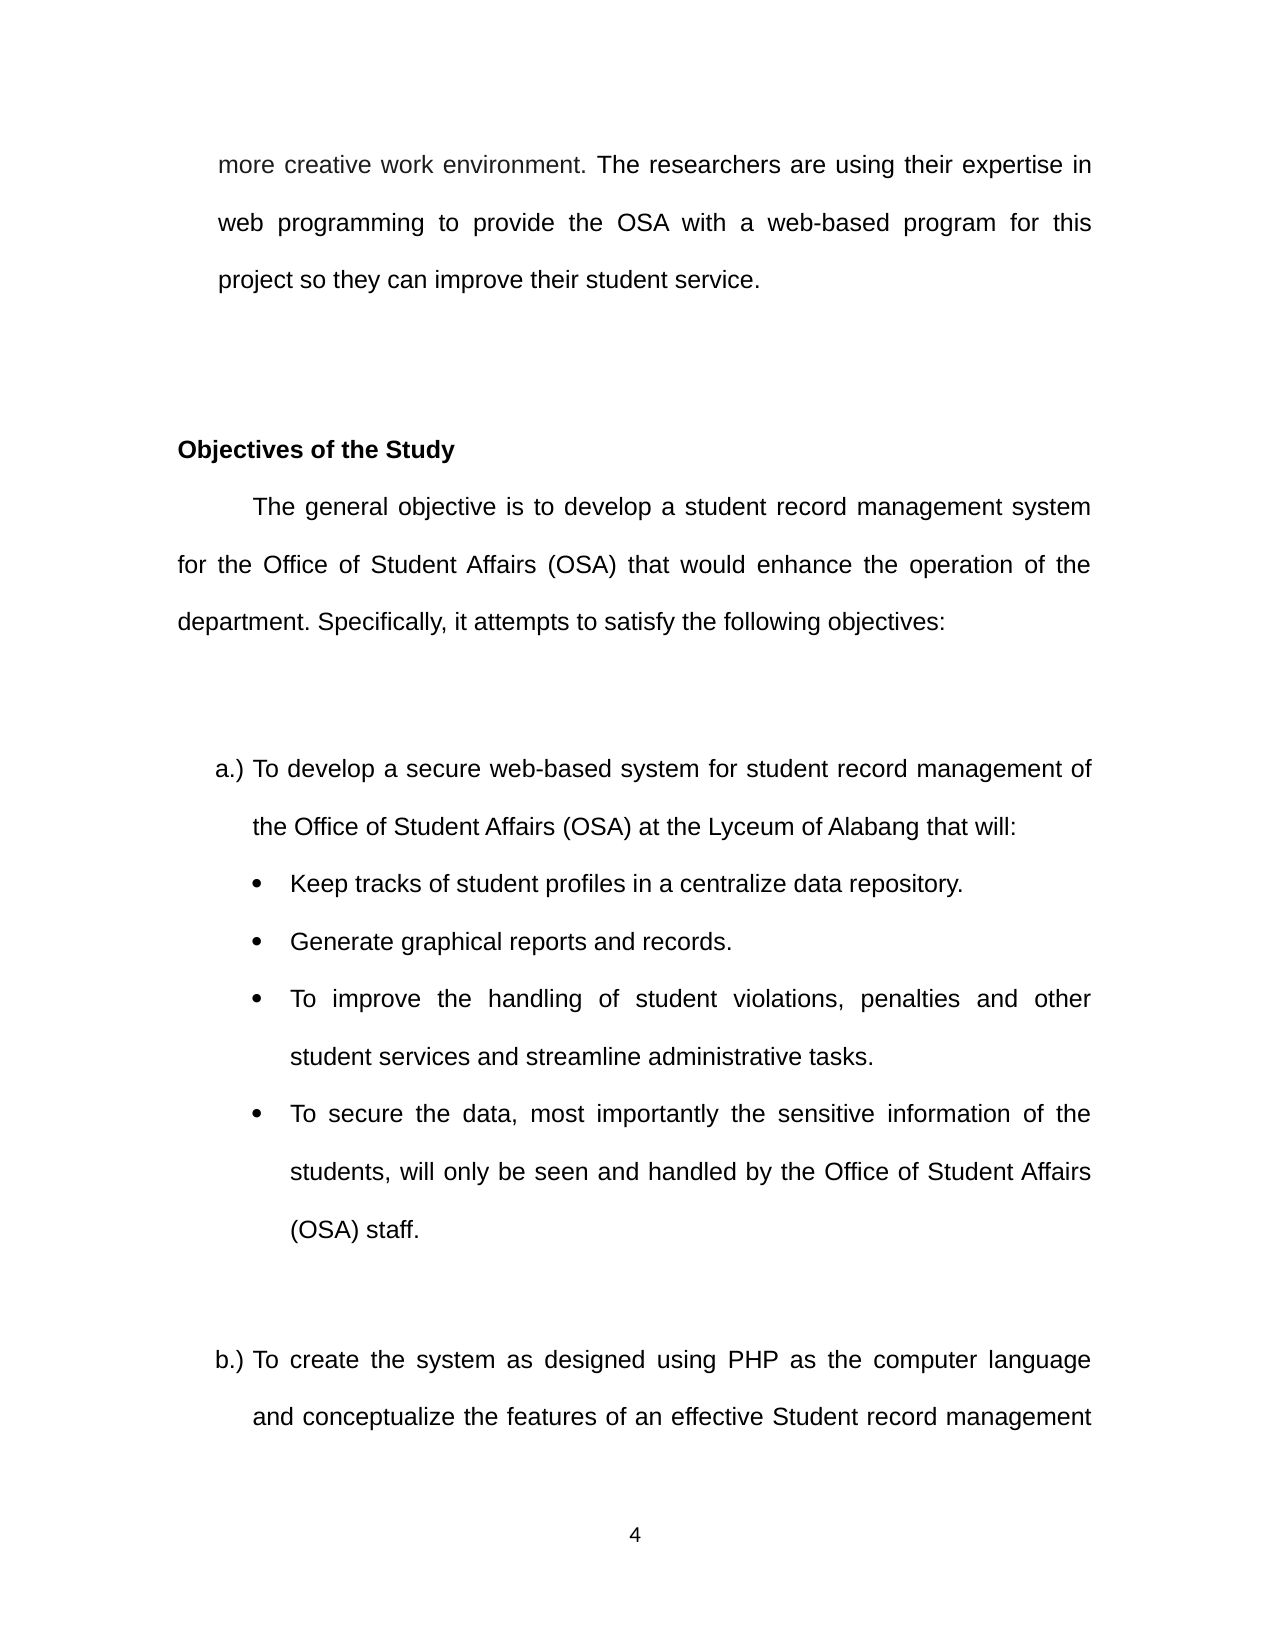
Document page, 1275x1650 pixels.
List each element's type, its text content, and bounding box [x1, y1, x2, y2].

list To improve the handling of student violations, penalties and other student services and streamline administrative tasks. [252, 984, 1093, 1071]
list Generate graphical reports and records. [252, 927, 1093, 956]
list Keep tracks of student profiles in a centralize data repository. [252, 869, 1093, 898]
list To develop a secure web-based system for student record management of the Office of Student Affairs (OSA) at the Lyceum of Alabang that will: [215, 754, 1093, 840]
text Objectives of the Study [177, 434, 1093, 463]
text The general objective is to develop a student record management system for the Office of Student Affairs (OSA) that would enhance the operation of the department. Specifically, it attempts to satisfy the following objectives: [177, 492, 1093, 636]
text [218, 150, 1093, 294]
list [215, 1345, 1093, 1431]
list To secure the data, most importantly the sensitive information of the students, will only be seen and handled by the Office of Student Affairs (OSA) staff. [252, 1099, 1093, 1243]
